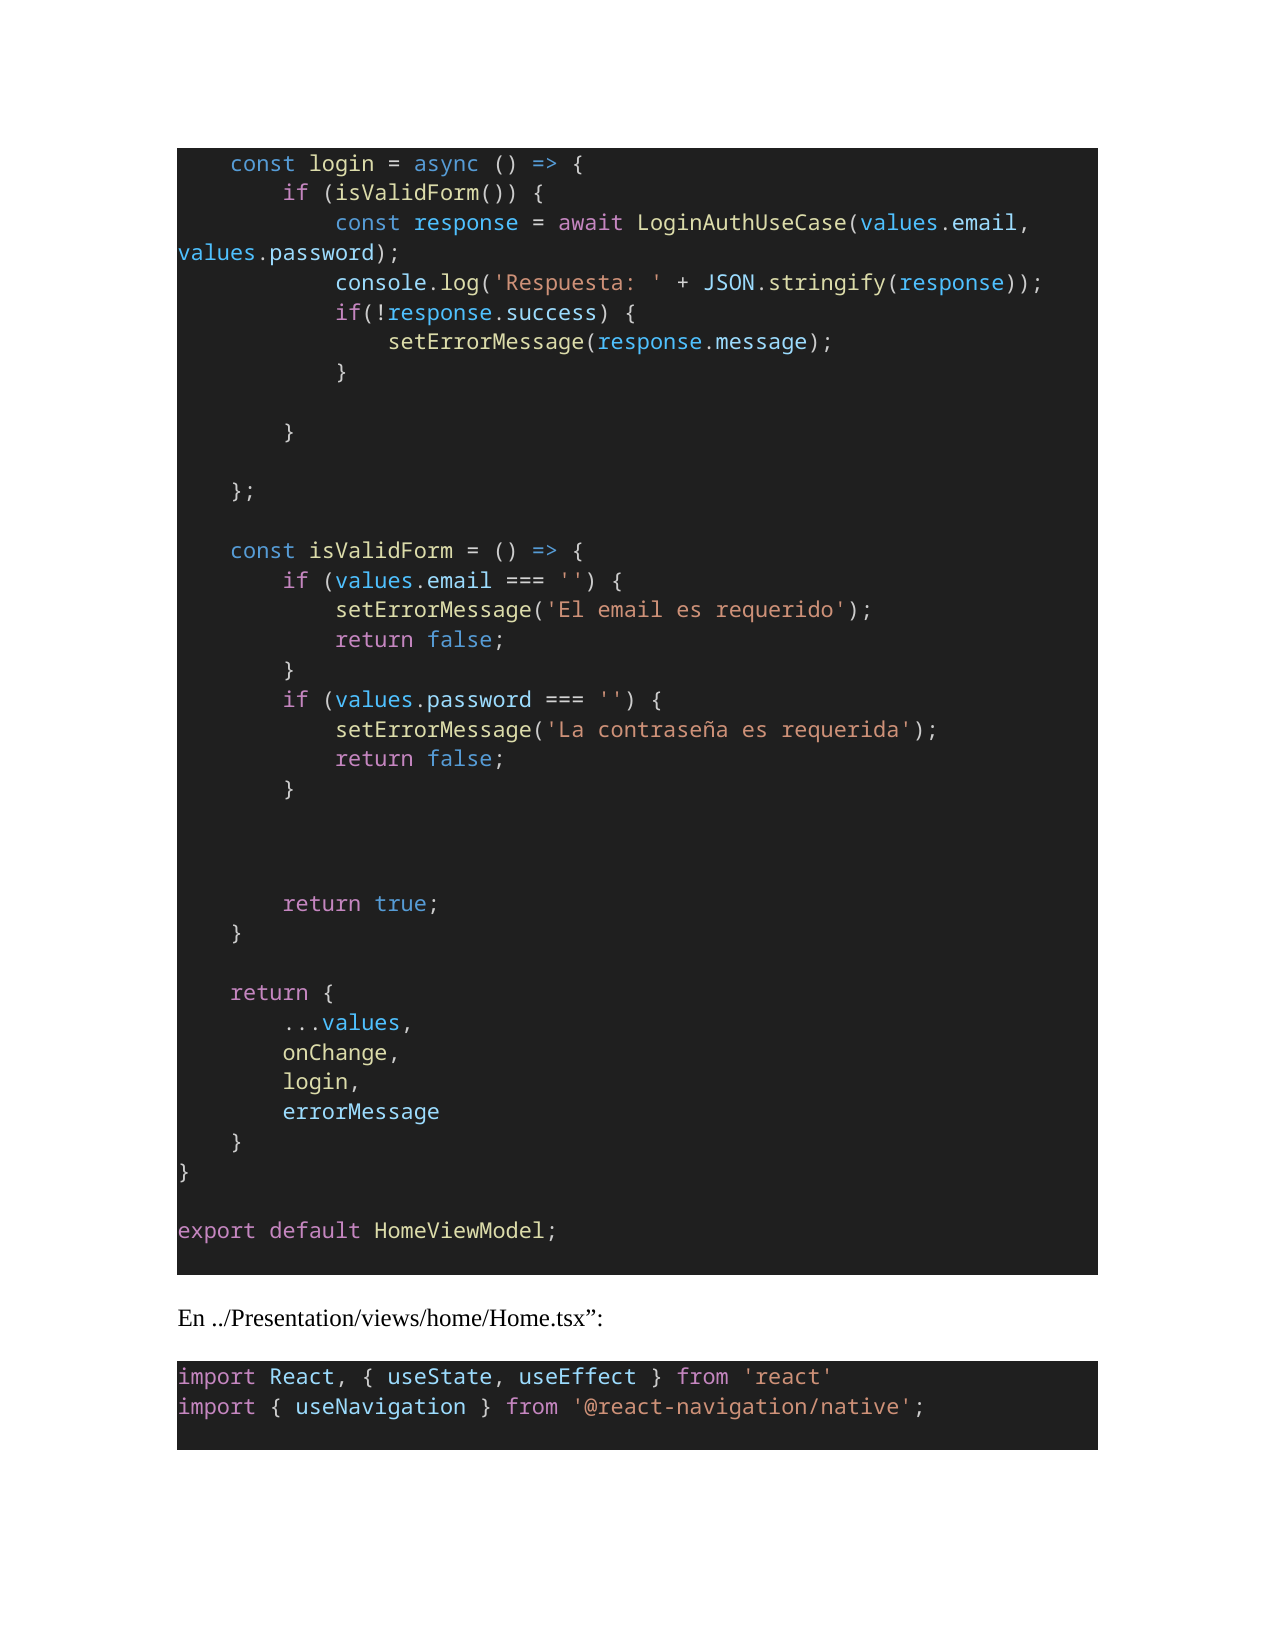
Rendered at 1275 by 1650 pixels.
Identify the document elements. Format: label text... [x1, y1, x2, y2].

text return false; [177, 743, 1098, 773]
text console.log('Respuesta: ' + JSON.stringify(response)); [177, 267, 1098, 297]
text } [177, 1156, 1098, 1185]
text import { useNavigation } from '@react-navigation/native'; [177, 1391, 1098, 1421]
text export default HomeViewModel; [177, 1215, 1098, 1245]
text if (isValidForm()) { [177, 177, 1098, 207]
text if (values.email === '') { [177, 565, 1098, 594]
text setErrorMessage('La contraseña es requerida'); [177, 714, 1098, 743]
text } [177, 1126, 1098, 1156]
text setErrorMessage(response.message); [177, 326, 1098, 356]
text const response = await LoginAuthUseCase(values.email, values.password); [177, 207, 1098, 267]
text return { [177, 977, 1098, 1007]
text if(!response.success) { [177, 297, 1098, 326]
text return true; [177, 887, 1098, 917]
text const isValidForm = () => { [177, 535, 1098, 565]
text En ../Presentation/views/home/Home.tsx”: [177, 1303, 1098, 1332]
text } [177, 356, 1098, 386]
text errorMessage [177, 1096, 1098, 1126]
text } [177, 416, 1098, 446]
text if (values.password === '') { [177, 684, 1098, 714]
text }; [177, 475, 1098, 505]
text const login = async () => { [177, 148, 1098, 177]
text import React, { useState, useEffect } from 'react' [177, 1361, 1098, 1391]
text } [177, 654, 1098, 684]
text login, [177, 1066, 1098, 1096]
text } [177, 773, 1098, 803]
text return false; [177, 624, 1098, 654]
text onChange, [177, 1036, 1098, 1066]
text ...values, [177, 1007, 1098, 1036]
text } [177, 917, 1098, 947]
text setErrorMessage('El email es requerido'); [177, 594, 1098, 624]
